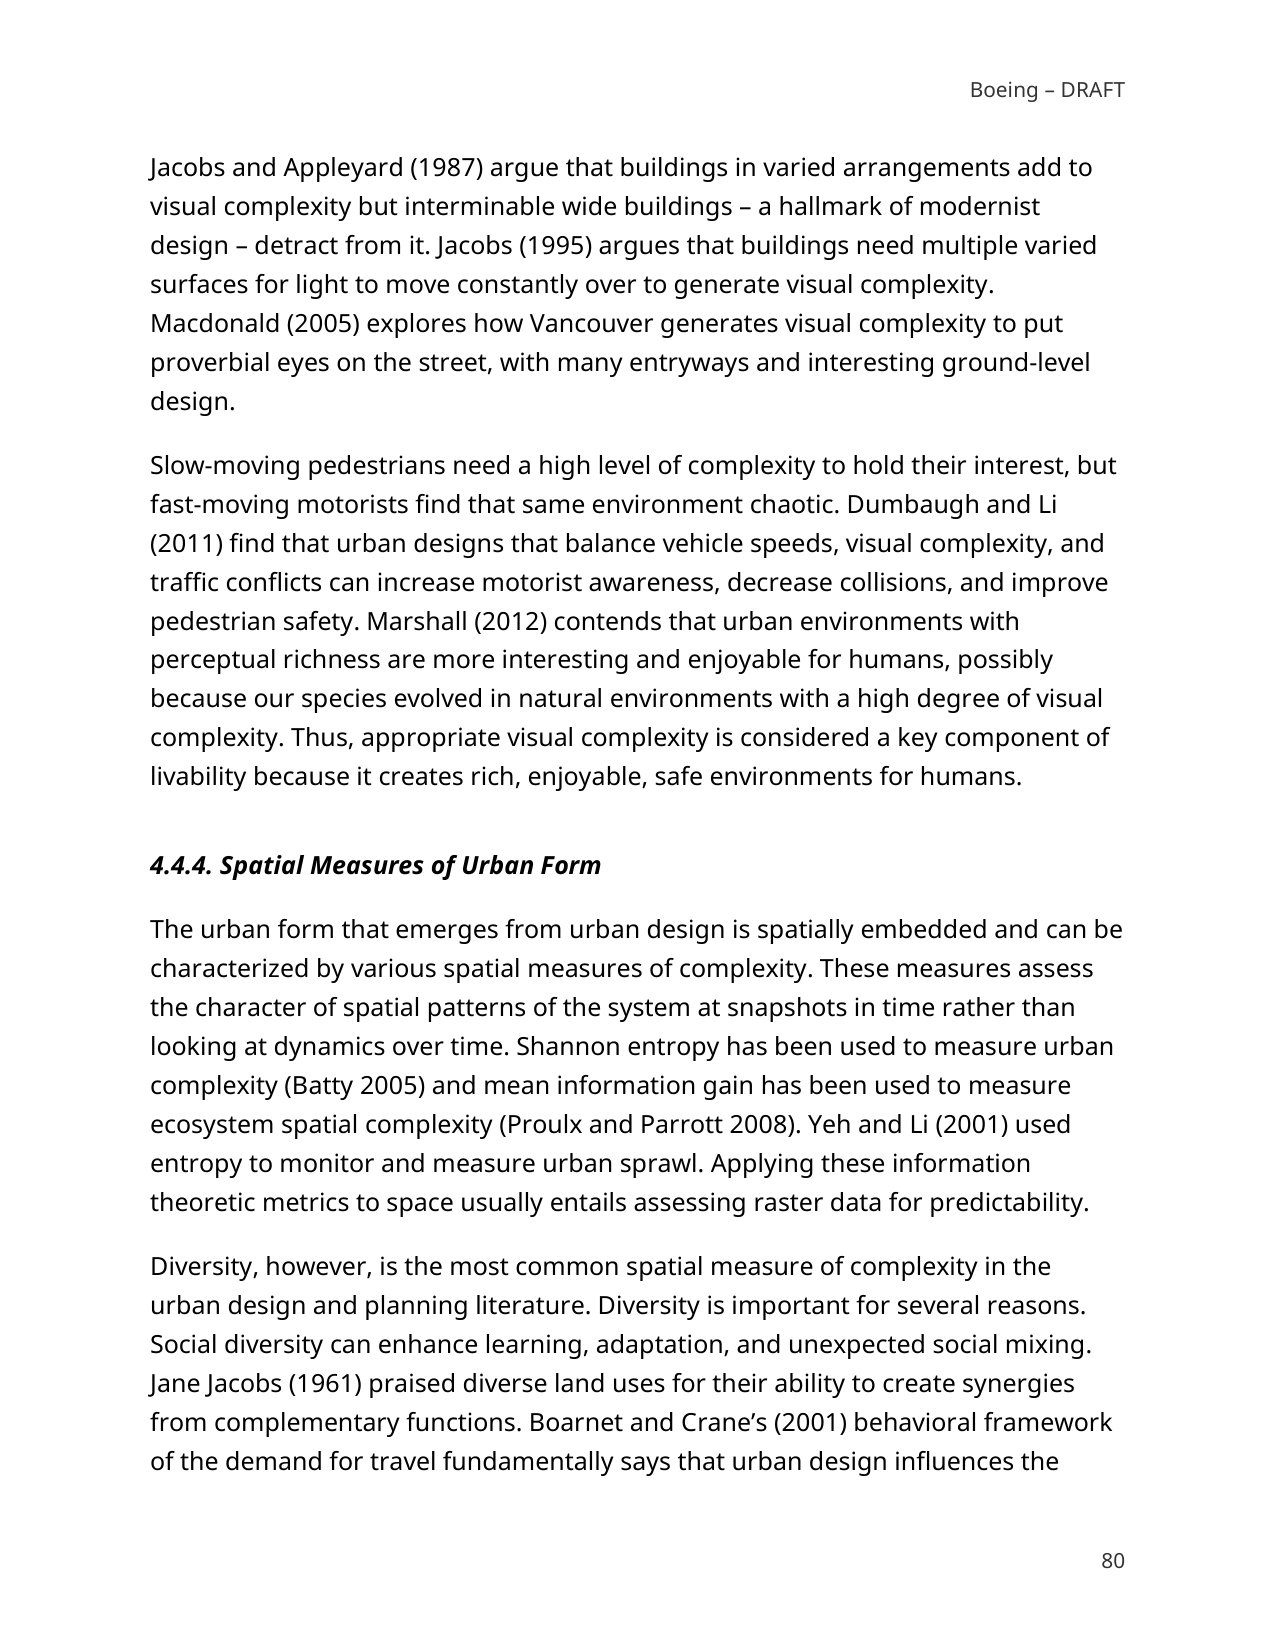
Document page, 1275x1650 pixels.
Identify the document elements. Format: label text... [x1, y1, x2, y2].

text Slow-moving pedestrians need a high level of complexity to hold their interest, but fast-moving motorists find that same environment chaotic. Dumbaugh and Li (2011) find that urban designs that balance vehicle speeds, visual complexity, and traffic conflicts can increase motorist awareness, decrease collisions, and improve pedestrian safety. Marshall (2012) contends that urban environments with perceptual richness are more interesting and enjoyable for humans, possibly because our species evolved in natural environments with a high degree of visual complexity. Thus, appropriate visual complexity is considered a key component of livability because it creates rich, enjoyable, safe environments for humans. [150, 448, 1125, 793]
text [150, 1249, 1125, 1478]
text The urban form that emerges from urban design is spatially embedded and can be characterized by various spatial measures of complexity. These measures assess the character of spatial patterns of the system at snapshots in time rather than looking at dynamics over time. Shannon entropy has been used to measure urban complexity (Batty 2005) and mean information gain has been used to measure ecosystem spatial complexity (Proulx and Parrott 2008). Yeh and Li (2001) used entropy to monitor and measure urban sprawl. Applying these information theoretic metrics to space usually entails assessing raster data for predictability. [150, 912, 1125, 1219]
subtitle Spatial Measures of Urban Form [150, 848, 1125, 882]
text Jacobs and Appleyard (1987) argue that buildings in varied arrangements add to visual complexity but interminable wide buildings – a hallmark of modernist design – detract from it. Jacobs (1995) argues that buildings need multiple varied surfaces for light to move constantly over to generate visual complexity. Macdonald (2005) explores how Vancouver generates visual complexity to put proverbial eyes on the street, with many entryways and interesting ground-level design. [150, 150, 1125, 418]
